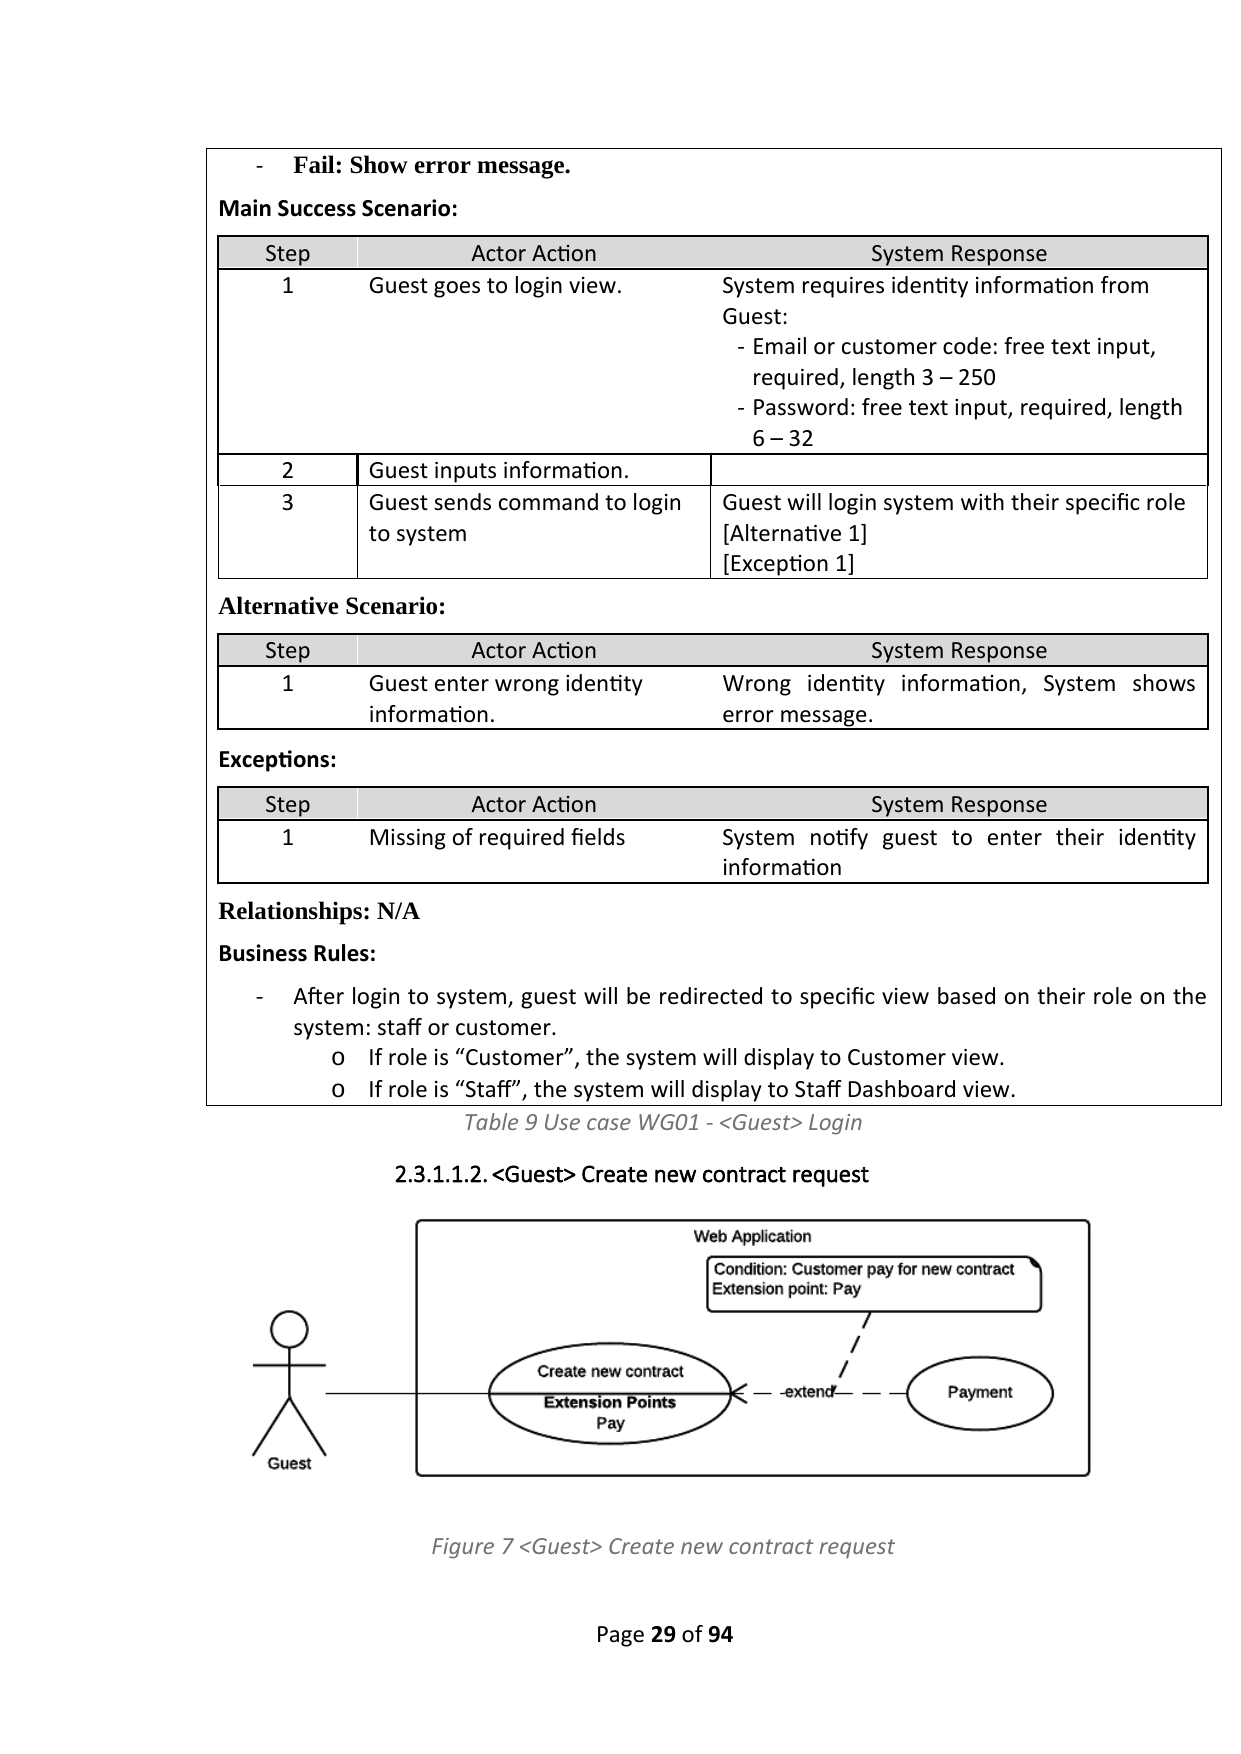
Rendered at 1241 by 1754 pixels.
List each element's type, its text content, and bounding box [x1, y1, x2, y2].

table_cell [207, 149, 1221, 1105]
picture [207, 1190, 1122, 1511]
subtitle <Guest> Create new contract request [394, 1157, 1122, 1188]
